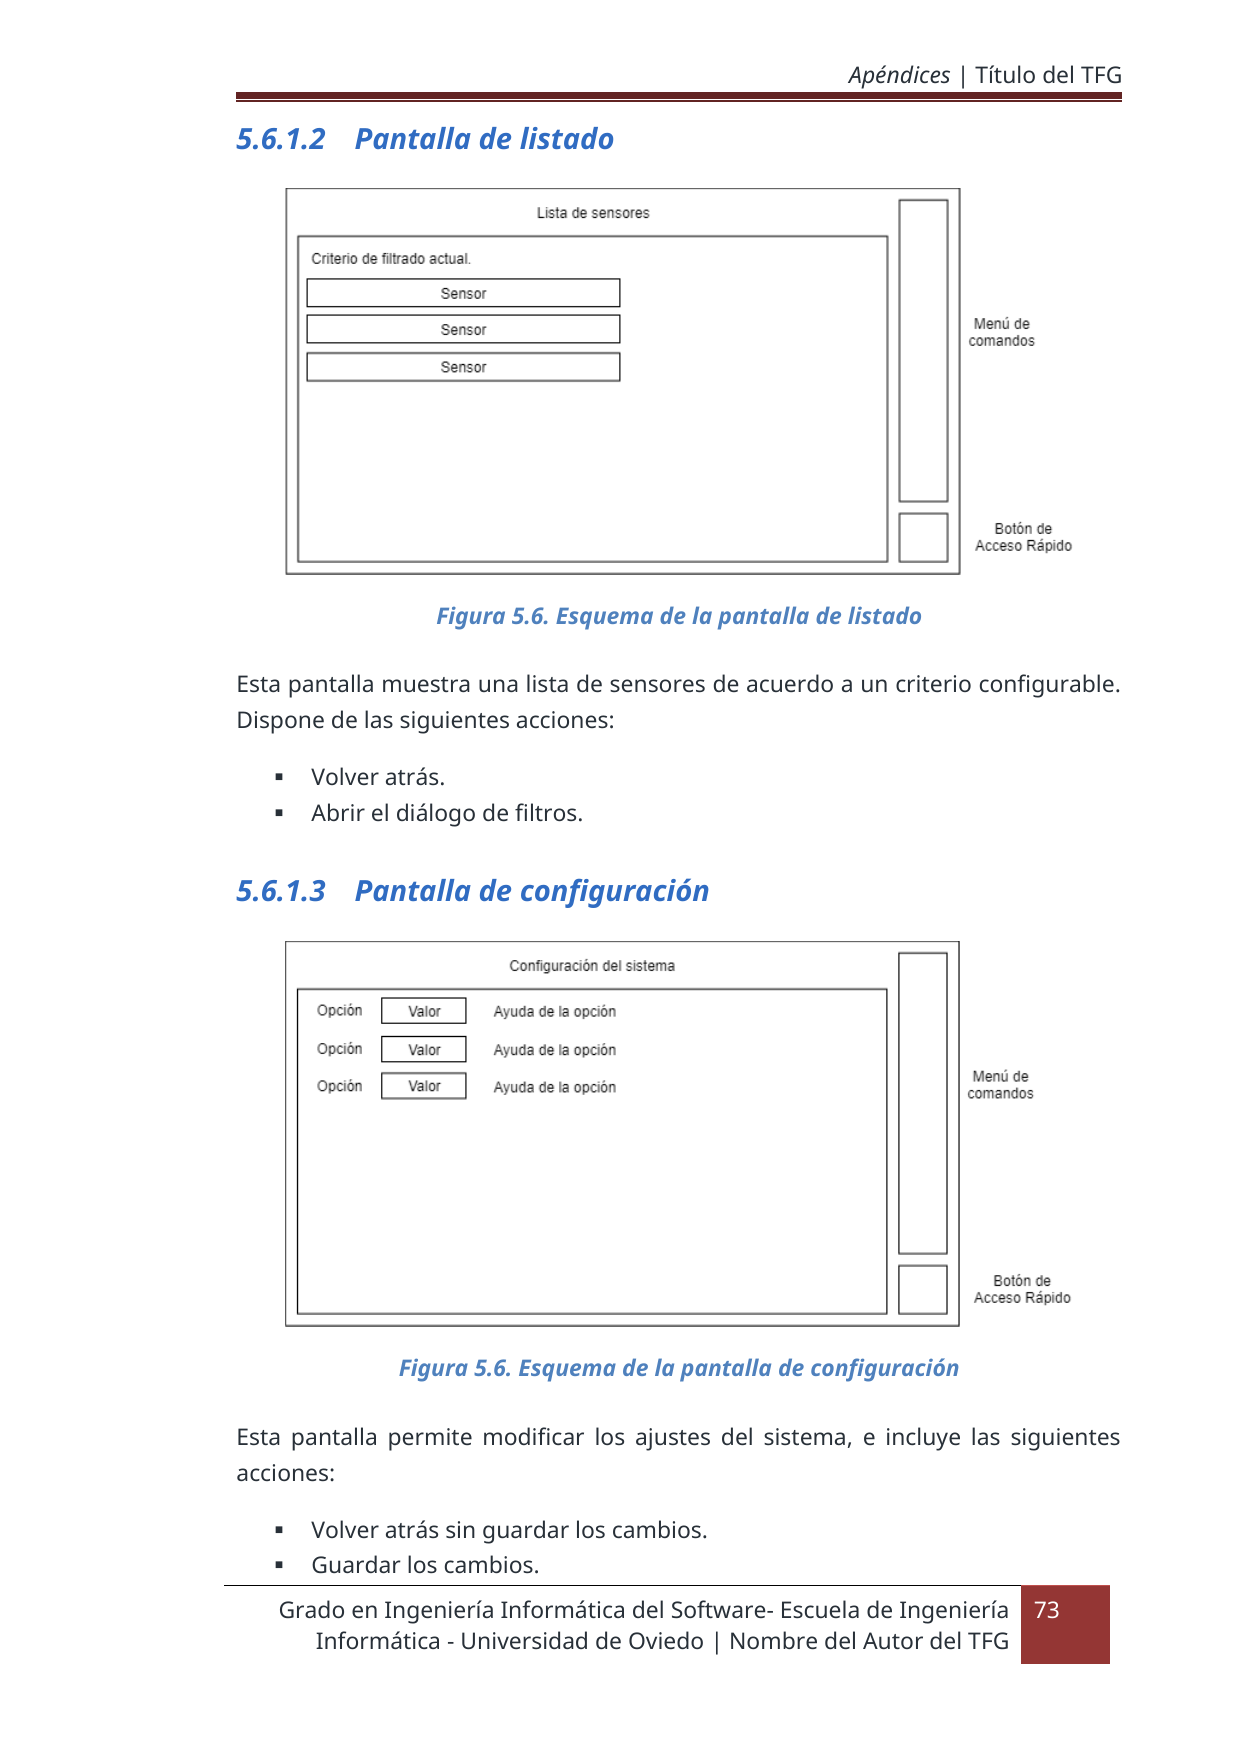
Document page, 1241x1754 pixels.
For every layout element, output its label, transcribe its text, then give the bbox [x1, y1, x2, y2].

picture [285, 941, 1073, 1327]
picture [285, 188, 1073, 575]
list Abrir el diálogo de filtros. [274, 797, 1122, 828]
text Figura 5.6. Esquema de la pantalla de configuración [236, 1352, 1122, 1383]
text Esta pantalla permite modificar los ajustes del sistema, e incluye las siguientes acciones: [236, 1421, 1122, 1488]
subtitle Pantalla de listado [236, 118, 1122, 158]
list Volver atrás sin guardar los cambios. [274, 1513, 1122, 1545]
text Esta pantalla muestra una lista de sensores de acuerdo a un criterio configurable. Dispone de las siguientes acciones: [236, 668, 1122, 736]
list Volver atrás. [274, 761, 1122, 792]
list Guardar los cambios. [274, 1549, 1122, 1581]
text Figura 5.6. Esquema de la pantalla de listado [236, 600, 1122, 631]
subtitle Pantalla de configuración [236, 871, 1122, 910]
